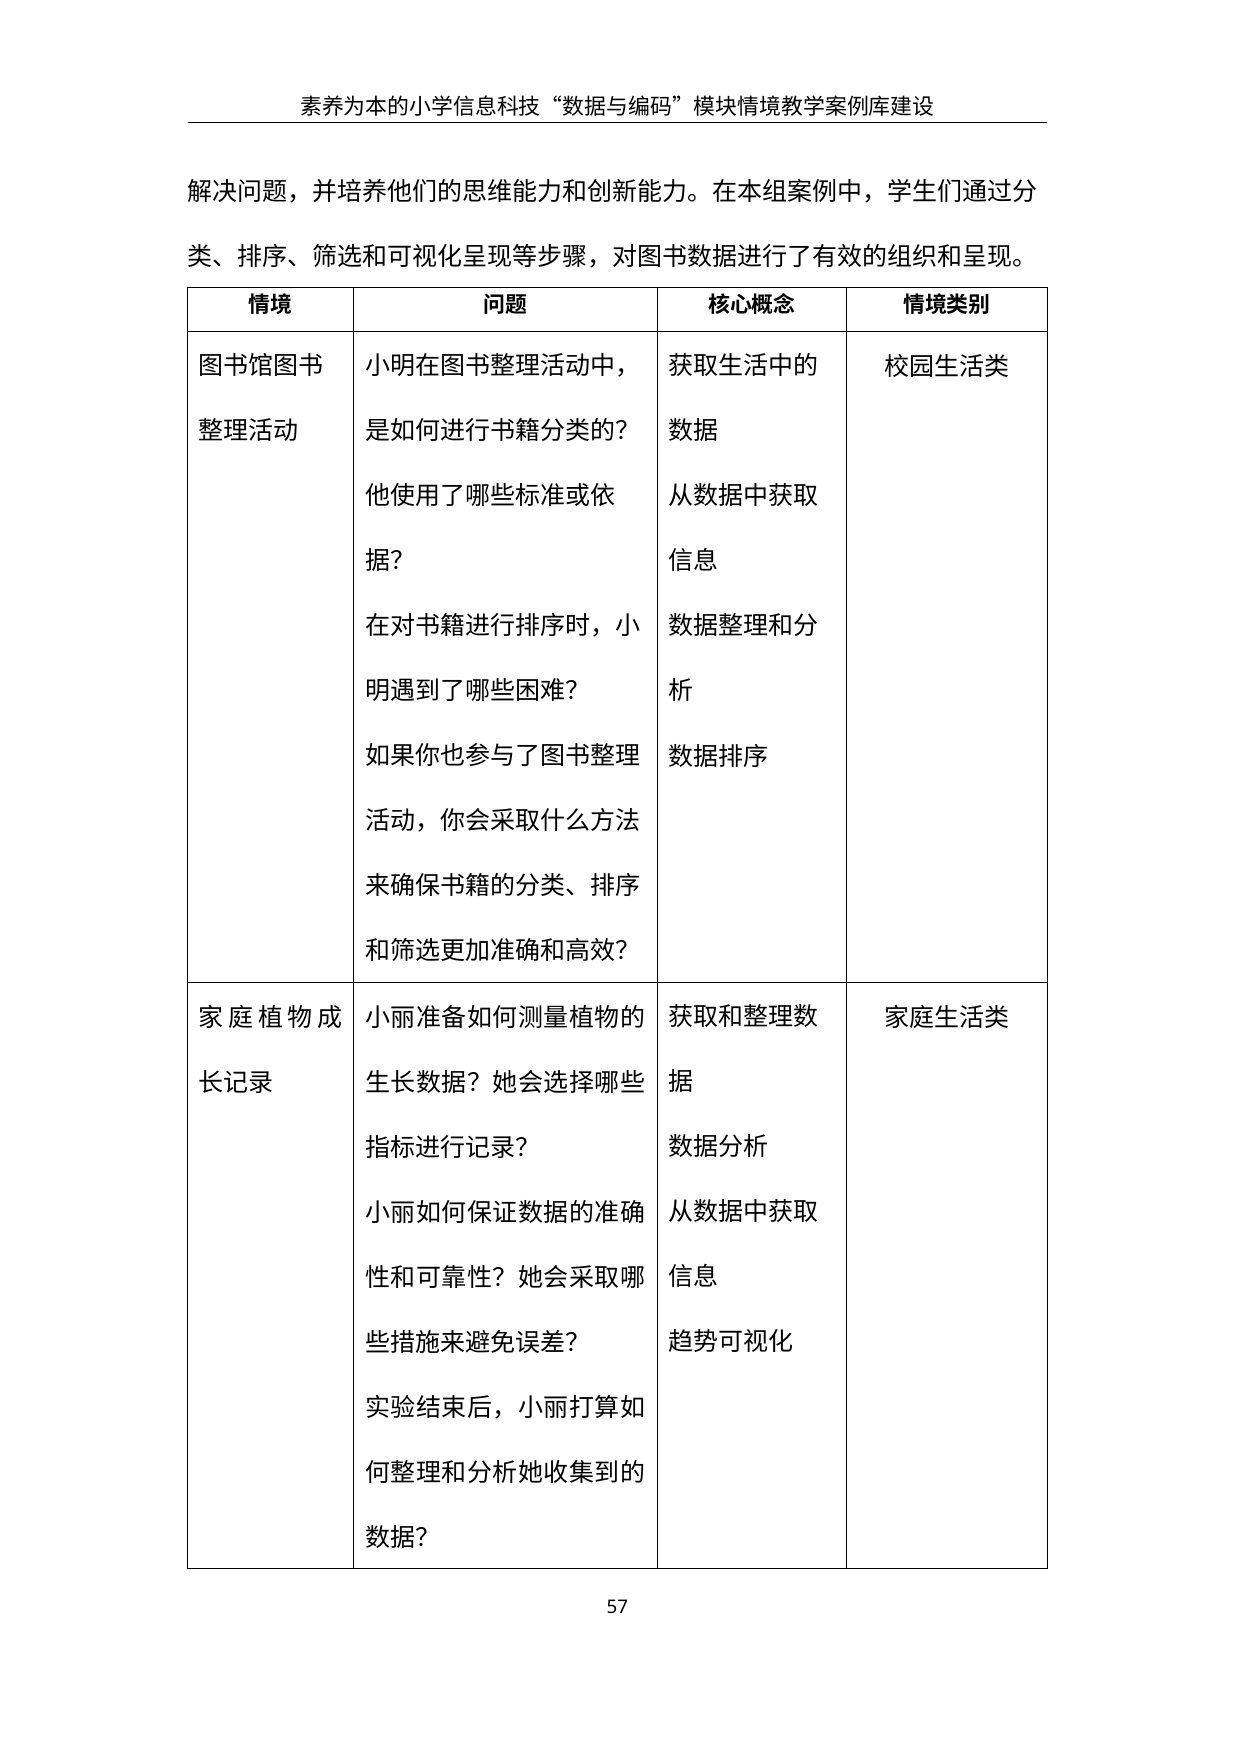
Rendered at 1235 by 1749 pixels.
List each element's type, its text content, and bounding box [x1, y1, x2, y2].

table_cell 家庭生活类 [847, 983, 1047, 1568]
table_header 问题 [354, 288, 657, 331]
table_cell 家庭植物成长记录 [188, 983, 353, 1568]
table_header 核心概念 [658, 288, 846, 331]
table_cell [354, 983, 657, 1568]
table_cell 校园生活类 [847, 332, 1047, 982]
table_cell 小明在图书整理活动中，是如何进行书籍分类的？他使用了哪些标准或依据？ 在对书籍进行排序时，小明遇到了哪些困难？ 如果你也参与了图书整理活动，你会采取什么方法来确保书籍的分类、排序和筛选更加准确和高效？ [354, 332, 657, 982]
table_cell 图书馆图书整理活动 [188, 332, 353, 982]
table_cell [658, 983, 846, 1568]
table_cell 获取生活中的数据 从数据中获取信息 数据整理和分析 数据排序 [658, 332, 846, 982]
table_header 情境类别 [847, 288, 1047, 331]
table_header 情境 [188, 288, 353, 331]
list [187, 157, 1047, 287]
